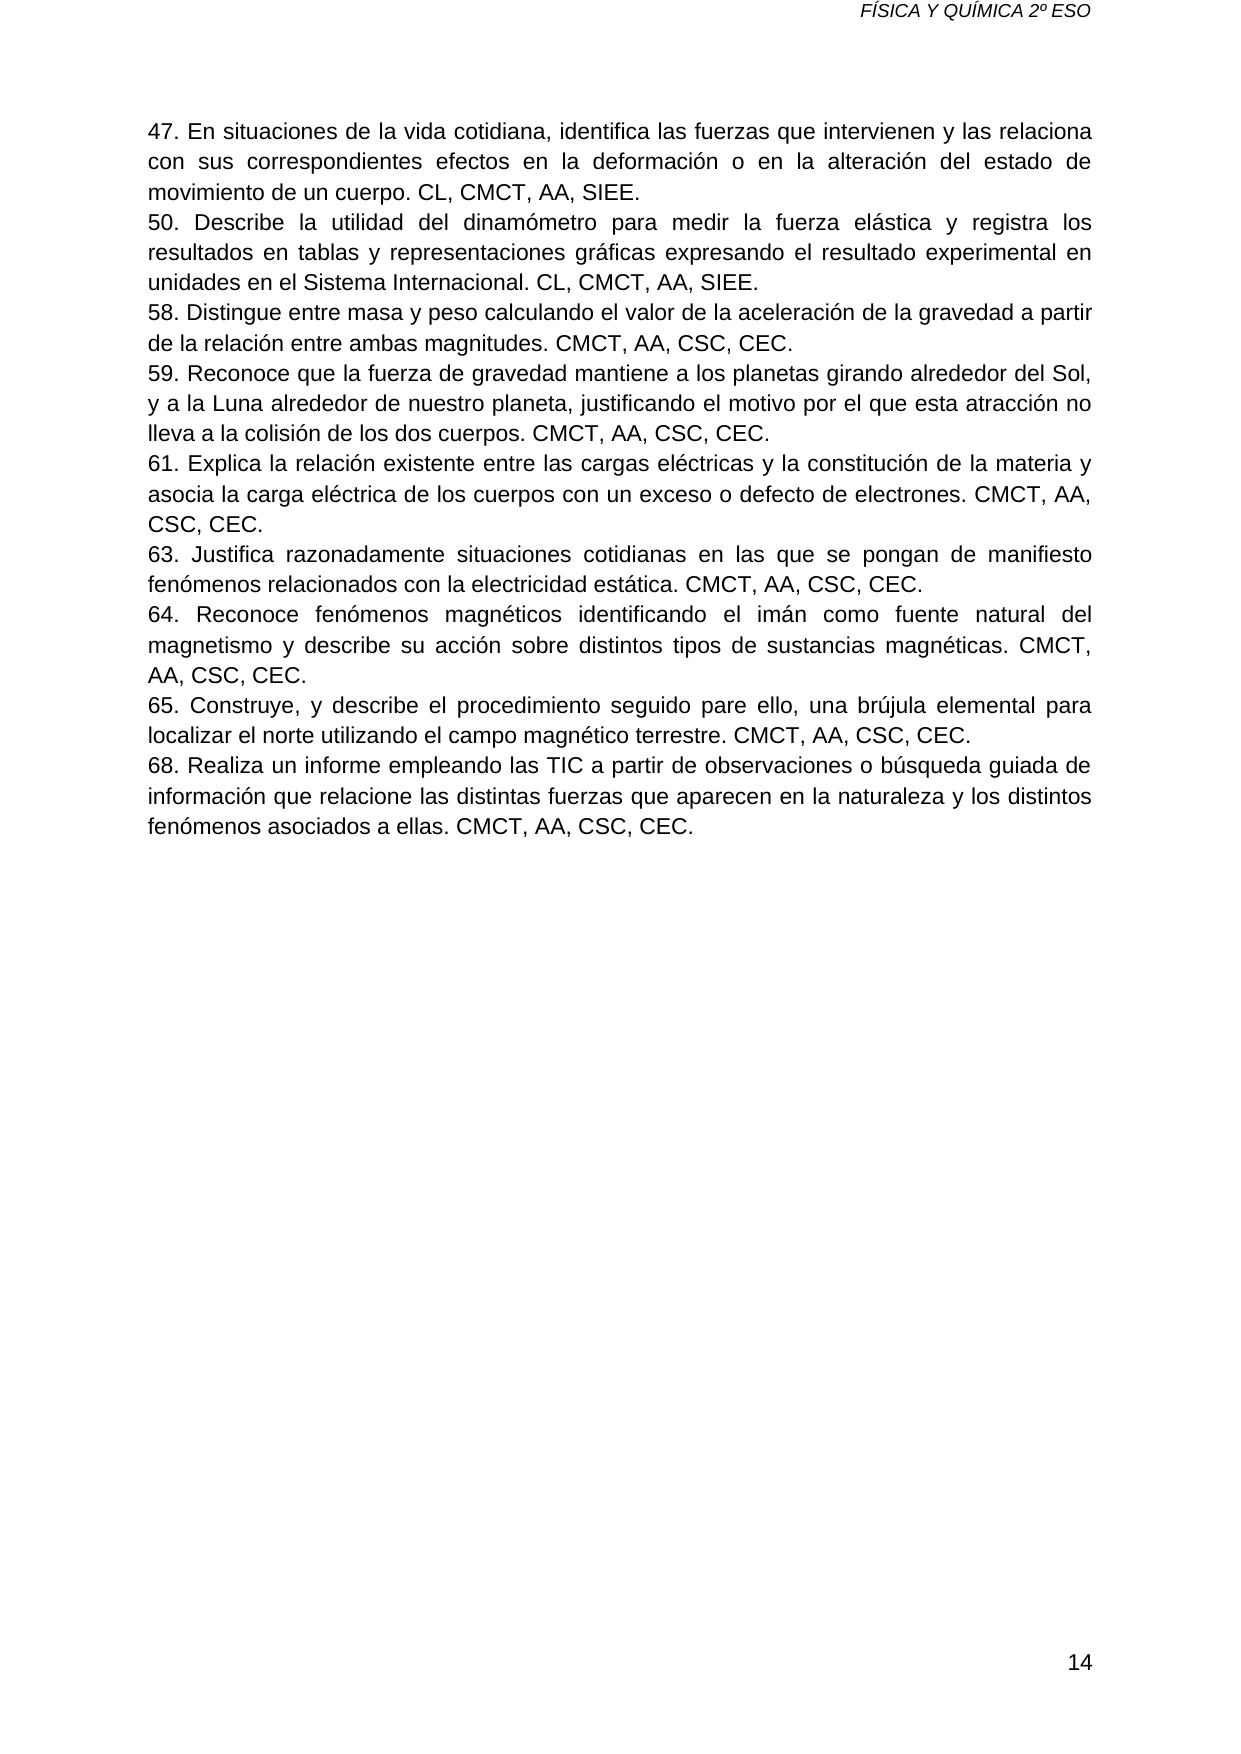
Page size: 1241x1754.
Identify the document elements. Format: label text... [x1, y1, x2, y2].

text 64. Reconoce fenómenos magnéticos identificando el imán como fuente natural del magnetismo y describe su acción sobre distintos tipos de sustancias magnéticas. CMCT, AA, CSC, CEC. [148, 601, 1093, 688]
text 47. En situaciones de la vida cotidiana, identifica las fuerzas que intervienen y las relaciona con sus correspondientes efectos en la deformación o en la alteración del estado de movimiento de un cuerpo. CL, CMCT, AA, SIEE. [148, 118, 1093, 205]
text 58. Distingue entre masa y peso calculando el valor de la aceleración de la gravedad a partir de la relación entre ambas magnitudes. CMCT, AA, CSC, CEC. [148, 299, 1093, 356]
text 50. Describe la utilidad del dinamómetro para medir la fuerza elástica y registra los resultados en tablas y representaciones gráficas expresando el resultado experimental en unidades en el Sistema Internacional. CL, CMCT, AA, SIEE. [148, 209, 1093, 295]
text 65. Construye, y describe el procedimiento seguido pare ello, una brújula elemental para localizar el norte utilizando el campo magnético terrestre. CMCT, AA, CSC, CEC. [148, 692, 1093, 748]
text 68. Realiza un informe empleando las TIC a partir de observaciones o búsqueda guiada de información que relacione las distintas fuerzas que aparecen en la naturaleza y los distintos fenómenos asociados a ellas. CMCT, AA, CSC, CEC. [148, 752, 1093, 839]
text 61. Explica la relación existente entre las cargas eléctricas y la constitución de la materia y asocia la carga eléctrica de los cuerpos con un exceso o defecto de electrones. CMCT, AA, CSC, CEC. [148, 450, 1093, 537]
text 63. Justifica razonadamente situaciones cotidianas en las que se pongan de manifiesto fenómenos relacionados con la electricidad estática. CMCT, AA, CSC, CEC. [148, 541, 1093, 597]
text 59. Reconoce que la fuerza de gravedad mantiene a los planetas girando alrededor del Sol, y a la Luna alrededor de nuestro planeta, justificando el motivo por el que esta atracción no lleva a la colisión de los dos cuerpos. CMCT, AA, CSC, CEC. [148, 360, 1093, 446]
